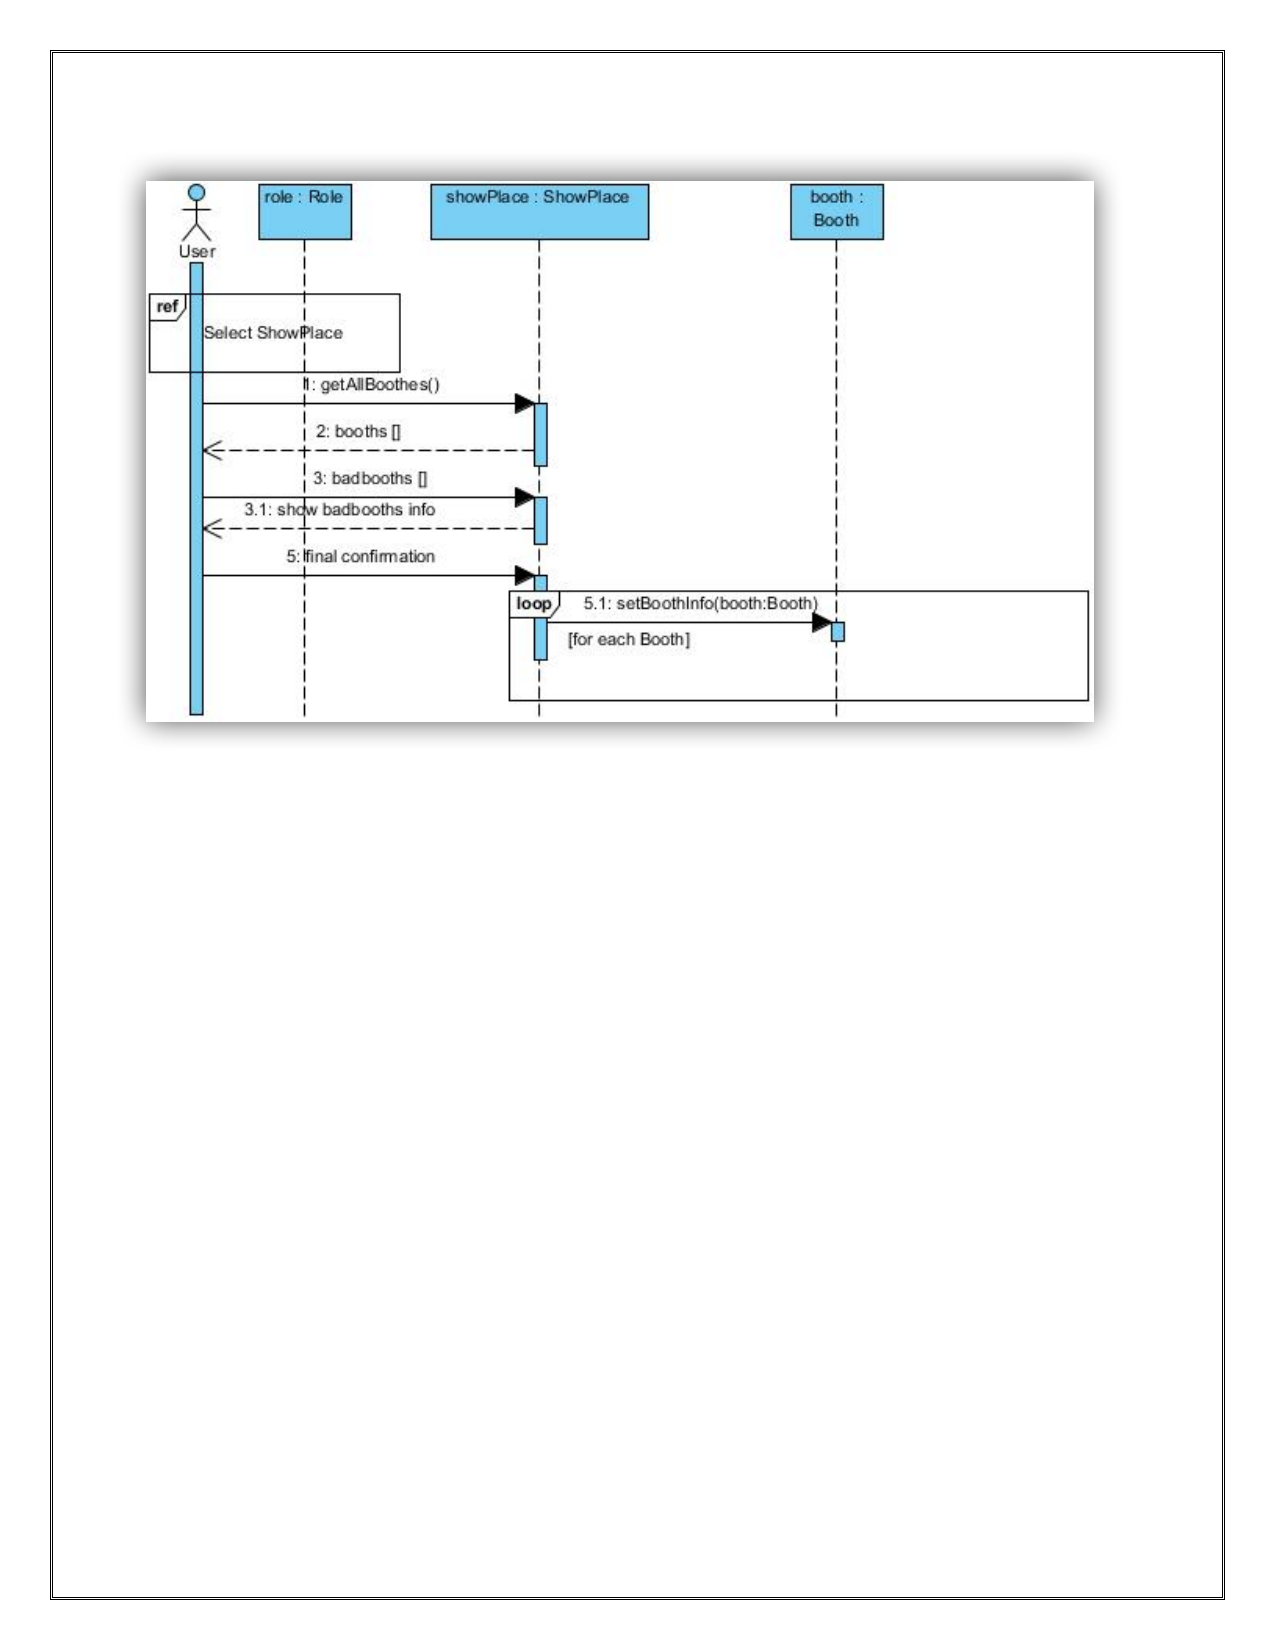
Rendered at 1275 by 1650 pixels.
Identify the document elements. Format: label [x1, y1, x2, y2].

picture [146, 181, 1094, 722]
